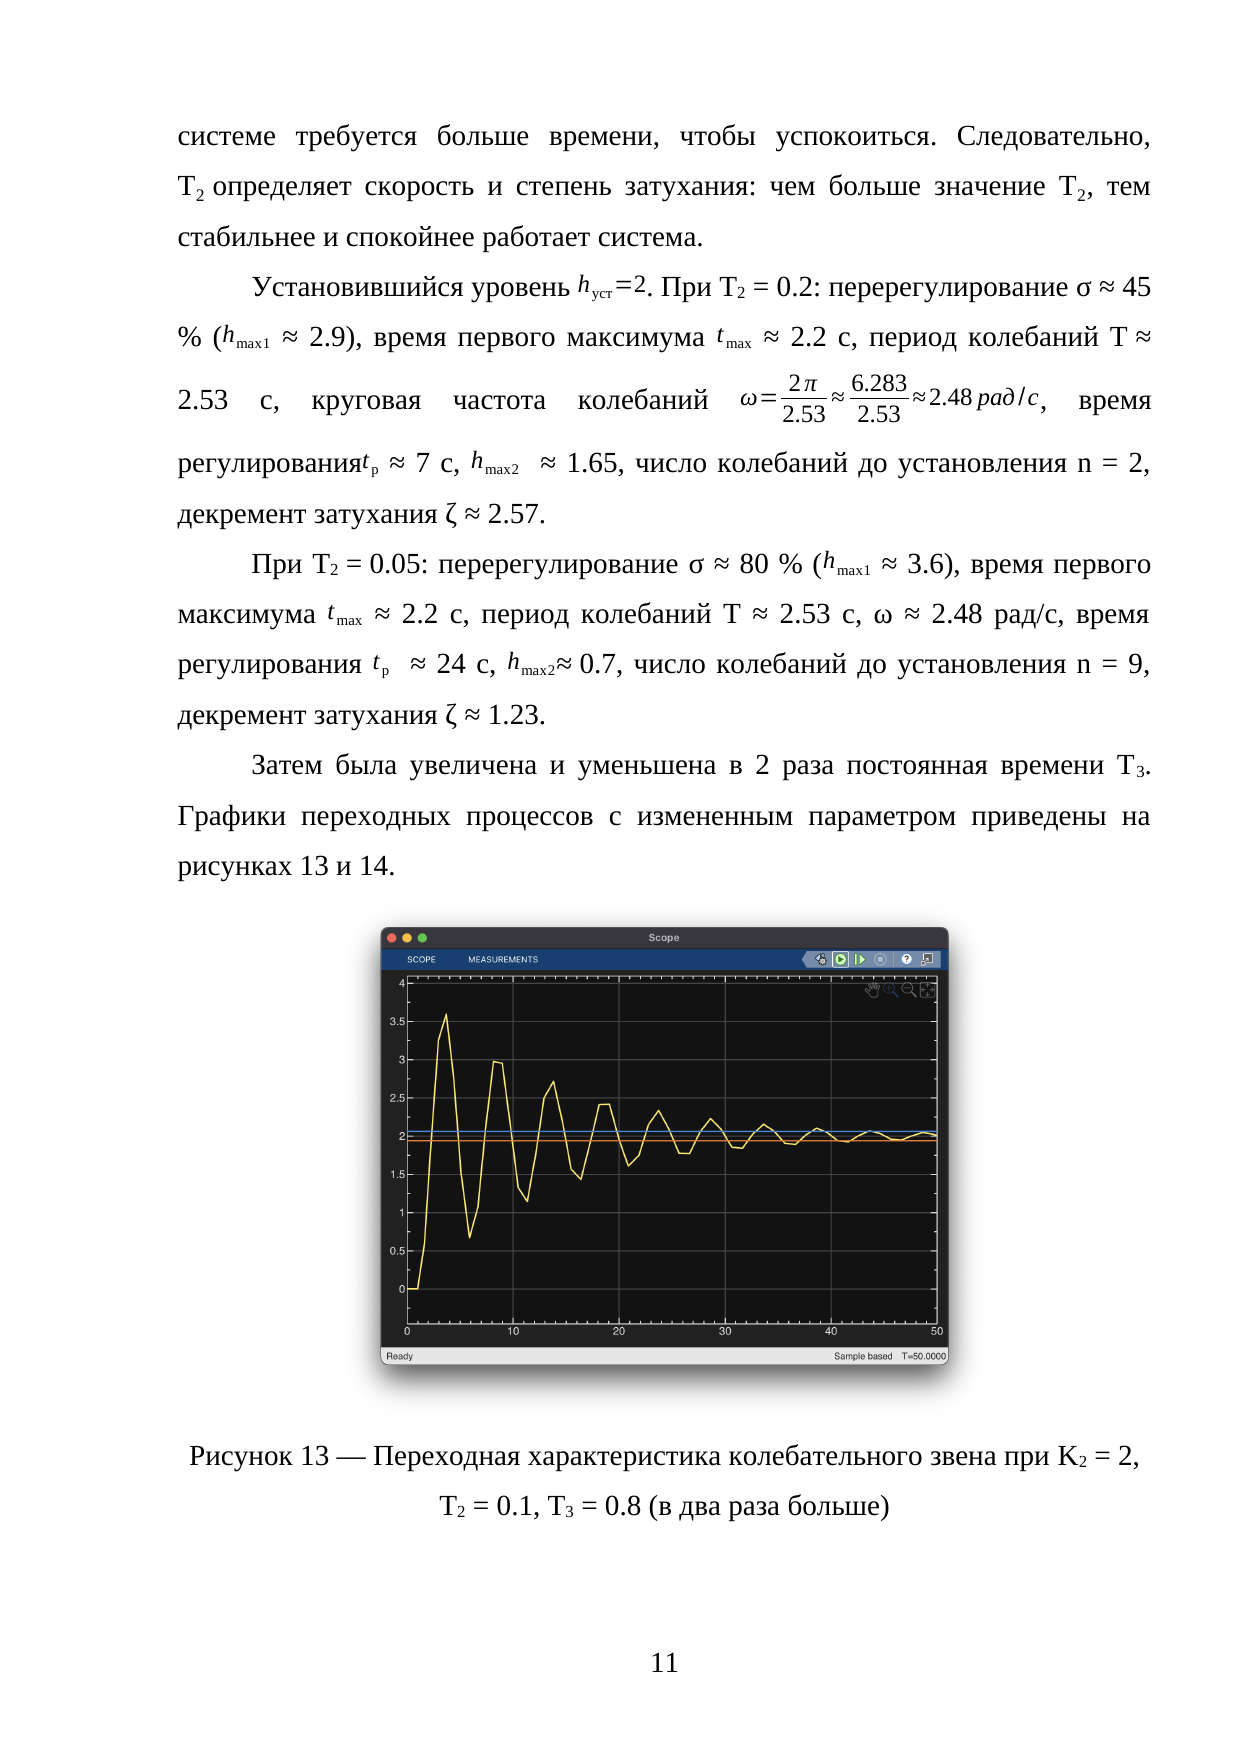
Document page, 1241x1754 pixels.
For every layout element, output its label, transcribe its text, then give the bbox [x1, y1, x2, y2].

text Затем была увеличена и уменьшена в 2 раза постоянная времени T3. Графики переходных процессов с измененным параметром приведены на рисунках 13 и 14. [177, 747, 1152, 881]
text Установившийся уровень . При T2 = 0.2: перерегулирование σ ≈ 45 % ( ≈ 2.9), время первого максимума ≈ 2.2 с, период колебаний T ≈ 2.53 с, круговая частота колебаний , время регулирования ≈ 7 с, ≈ 1.65, число колебаний до установления n = 2, декремент затухания ζ ≈ 2.57. [177, 269, 1152, 529]
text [177, 118, 1152, 252]
text При T2 = 0.05: перерегулирование σ ≈ 80 % ( ≈ 3.6), время первого максимума ≈ 2.2 с, период колебаний T ≈ 2.53 с, ω ≈ 2.48 рад/с, время регулирования ≈ 24 с, ≈ 0.7, число колебаний до установления n = 9, декремент затухания ζ ≈ 1.23. [177, 546, 1152, 731]
text Рисунок 13 — Переходная характеристика колебательного звена при K2 = 2, T2 = 0.1, T3 = 0.8 (в два раза больше) [177, 1438, 1152, 1522]
picture [338, 898, 991, 1421]
